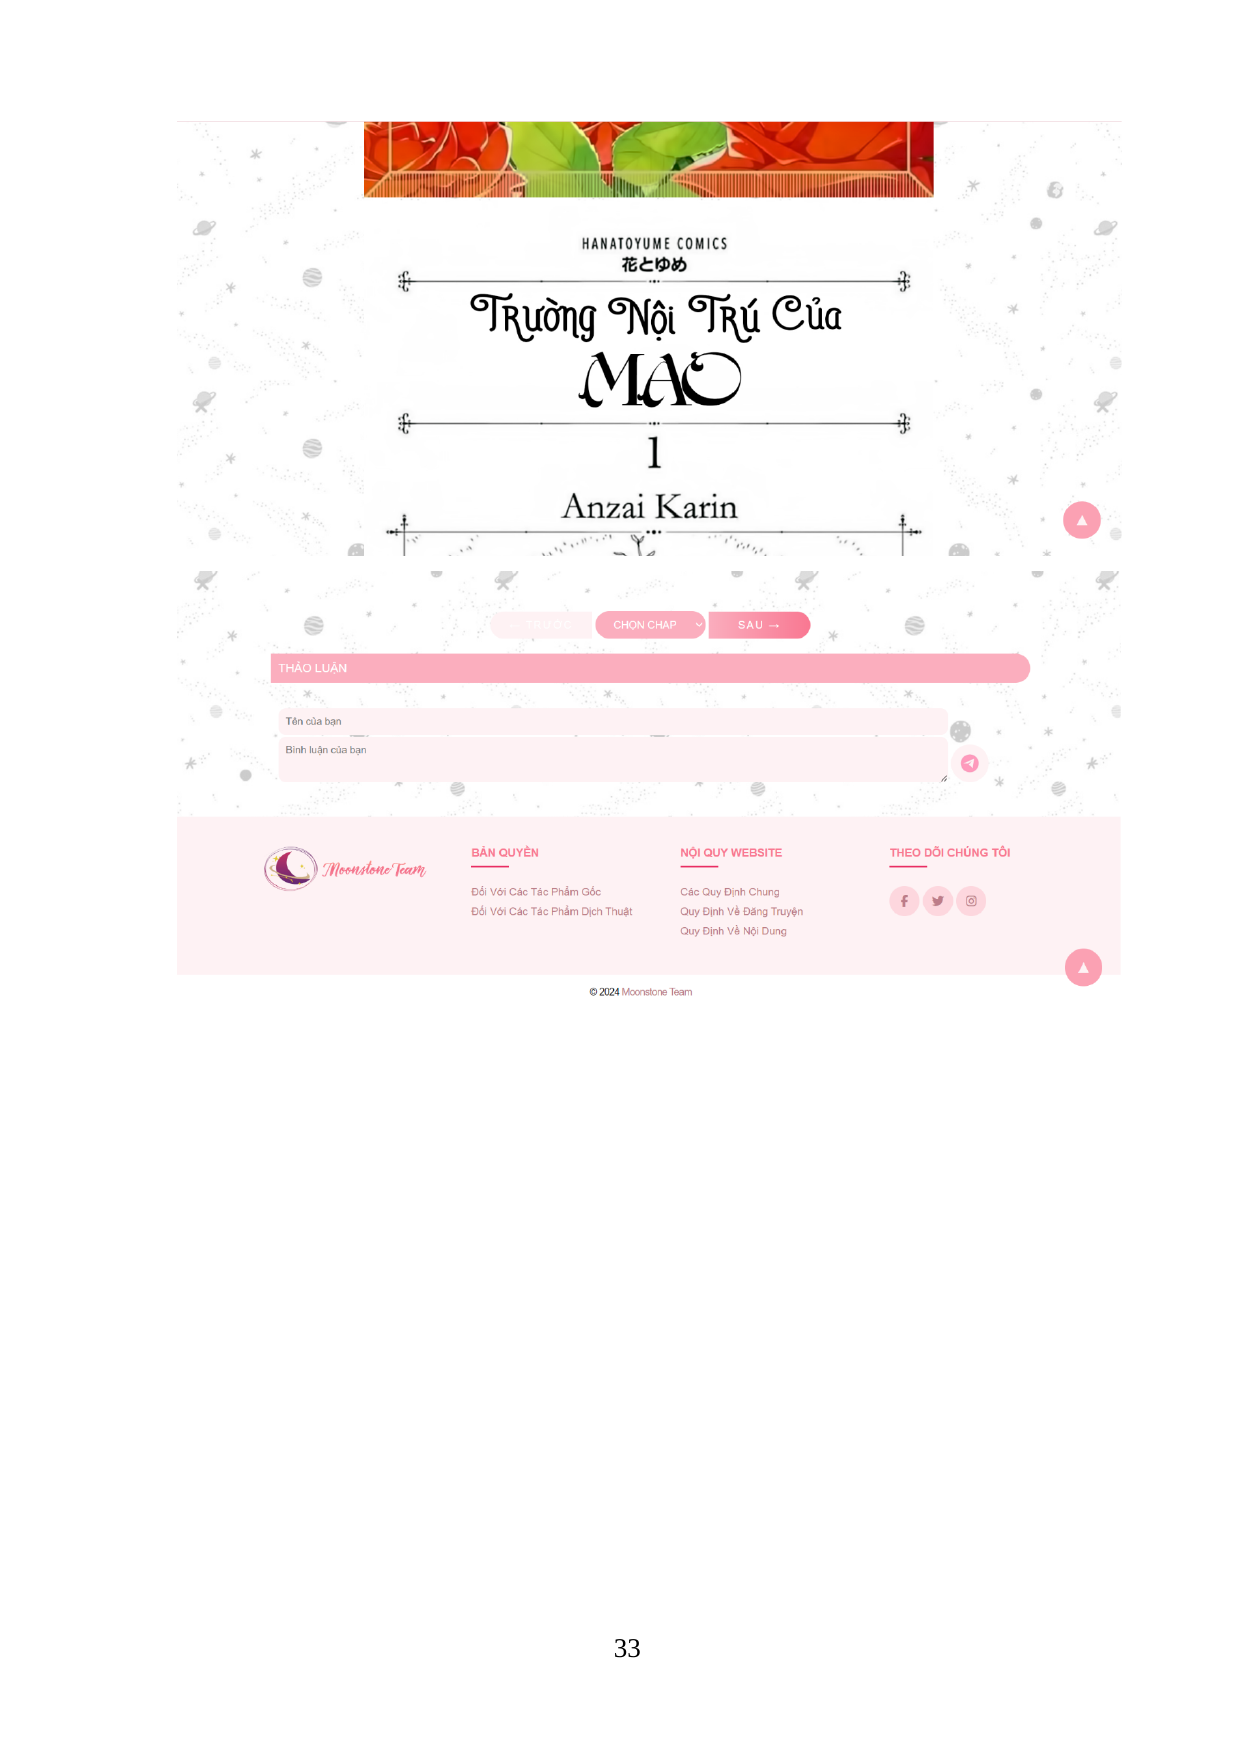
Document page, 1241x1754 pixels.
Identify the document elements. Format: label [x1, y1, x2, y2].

picture [177, 121, 1122, 556]
picture [177, 571, 1121, 1004]
